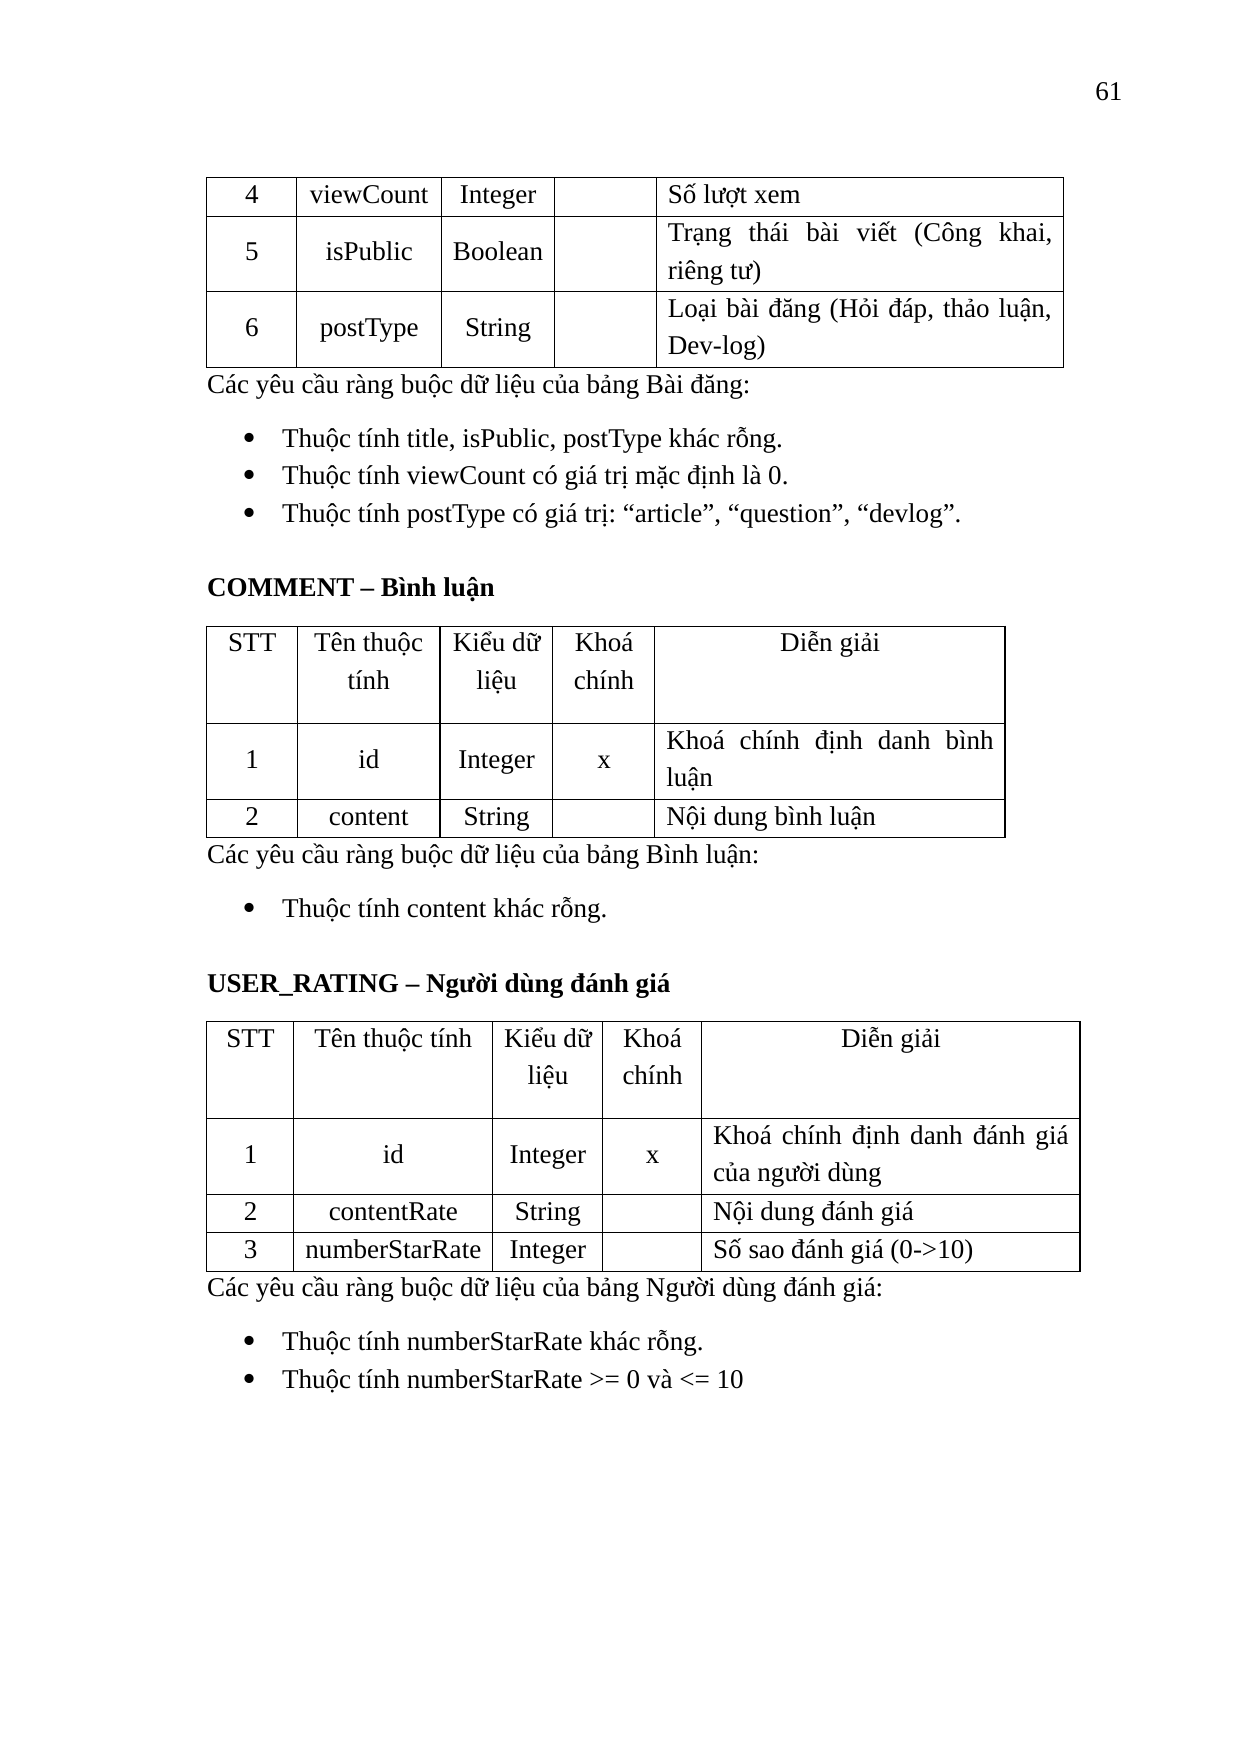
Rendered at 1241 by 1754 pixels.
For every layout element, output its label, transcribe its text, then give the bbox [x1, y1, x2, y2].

list COMMENT – Bình luận [207, 572, 1122, 603]
table_cell Trạng thái bài viết (Công khai, riêng tư) [657, 217, 1063, 291]
table_cell id [298, 724, 439, 799]
table_cell [555, 217, 656, 291]
table_cell Khoá chính định danh đánh giá của người dùng [702, 1119, 1079, 1194]
table_cell x [553, 724, 654, 799]
table_cell 1 [207, 1119, 293, 1194]
text Các yêu cầu ràng buộc dữ liệu của bảng Bình luận: [207, 838, 1122, 869]
text Các yêu cầu ràng buộc dữ liệu của bảng Bài đăng: [207, 368, 1122, 399]
table_cell Integer [441, 724, 552, 799]
table_cell String [493, 1195, 602, 1232]
table_cell 1 [207, 724, 297, 799]
table_cell String [441, 800, 552, 837]
table_cell id [294, 1119, 492, 1194]
table_cell [603, 1233, 701, 1271]
list Thuộc tính numberStarRate >= 0 và <= 10 [244, 1363, 1122, 1394]
list Thuộc tính viewCount có giá trị mặc định là 0. [244, 459, 1122, 491]
table_cell 2 [207, 1195, 293, 1232]
table_header Diễn giải [702, 1022, 1079, 1118]
table_cell Integer [442, 178, 554, 216]
list Thuộc tính postType có giá trị: “article”, “question”, “devlog”. [244, 497, 1122, 528]
table_cell [555, 292, 656, 367]
table_cell Integer [493, 1119, 602, 1194]
table_header Kiểu dữ liệu [441, 627, 552, 723]
table_cell Loại bài đăng (Hỏi đáp, thảo luận, Dev-log) [657, 292, 1063, 367]
table_cell contentRate [294, 1195, 492, 1232]
table_cell [555, 178, 656, 216]
list USER_RATING – Người dùng đánh giá [207, 967, 1122, 998]
table_cell 2 [207, 800, 297, 837]
list Thuộc tính title, isPublic, postType khác rỗng. [244, 422, 1122, 453]
table_header STT [207, 627, 297, 723]
table_cell 5 [207, 217, 296, 291]
table_cell Số sao đánh giá (0->10) [702, 1233, 1079, 1271]
table_header Kiểu dữ liệu [493, 1022, 602, 1118]
table_cell 3 [207, 1233, 293, 1271]
table_header Khoá chính [603, 1022, 701, 1118]
table_cell Nội dung bình luận [655, 800, 1004, 837]
table_cell viewCount [297, 178, 441, 216]
list Thuộc tính content khác rỗng. [244, 892, 1122, 923]
table_cell isPublic [297, 217, 441, 291]
table_cell numberStarRate [294, 1233, 492, 1271]
table_cell Số lượt xem [657, 178, 1063, 216]
table_cell 4 [207, 178, 296, 216]
table_cell content [298, 800, 439, 837]
table_cell 6 [207, 292, 296, 367]
table_cell Integer [493, 1233, 602, 1271]
list Thuộc tính numberStarRate khác rỗng. [244, 1326, 1122, 1357]
table_cell String [442, 292, 554, 367]
table_header Khoá chính [553, 627, 654, 723]
table_cell Nội dung đánh giá [702, 1195, 1079, 1232]
text Các yêu cầu ràng buộc dữ liệu của bảng Người dùng đánh giá: [207, 1272, 1122, 1303]
table_cell x [603, 1119, 701, 1194]
table_header Diễn giải [655, 627, 1004, 723]
table_header Tên thuộc tính [294, 1022, 492, 1118]
table_header STT [207, 1022, 293, 1118]
table_cell Boolean [442, 217, 554, 291]
table_cell postType [297, 292, 441, 367]
table_cell [603, 1195, 701, 1232]
table_cell Khoá chính định danh bình luận [655, 724, 1004, 799]
table_header Tên thuộc tính [298, 627, 439, 723]
table_cell [553, 800, 654, 837]
